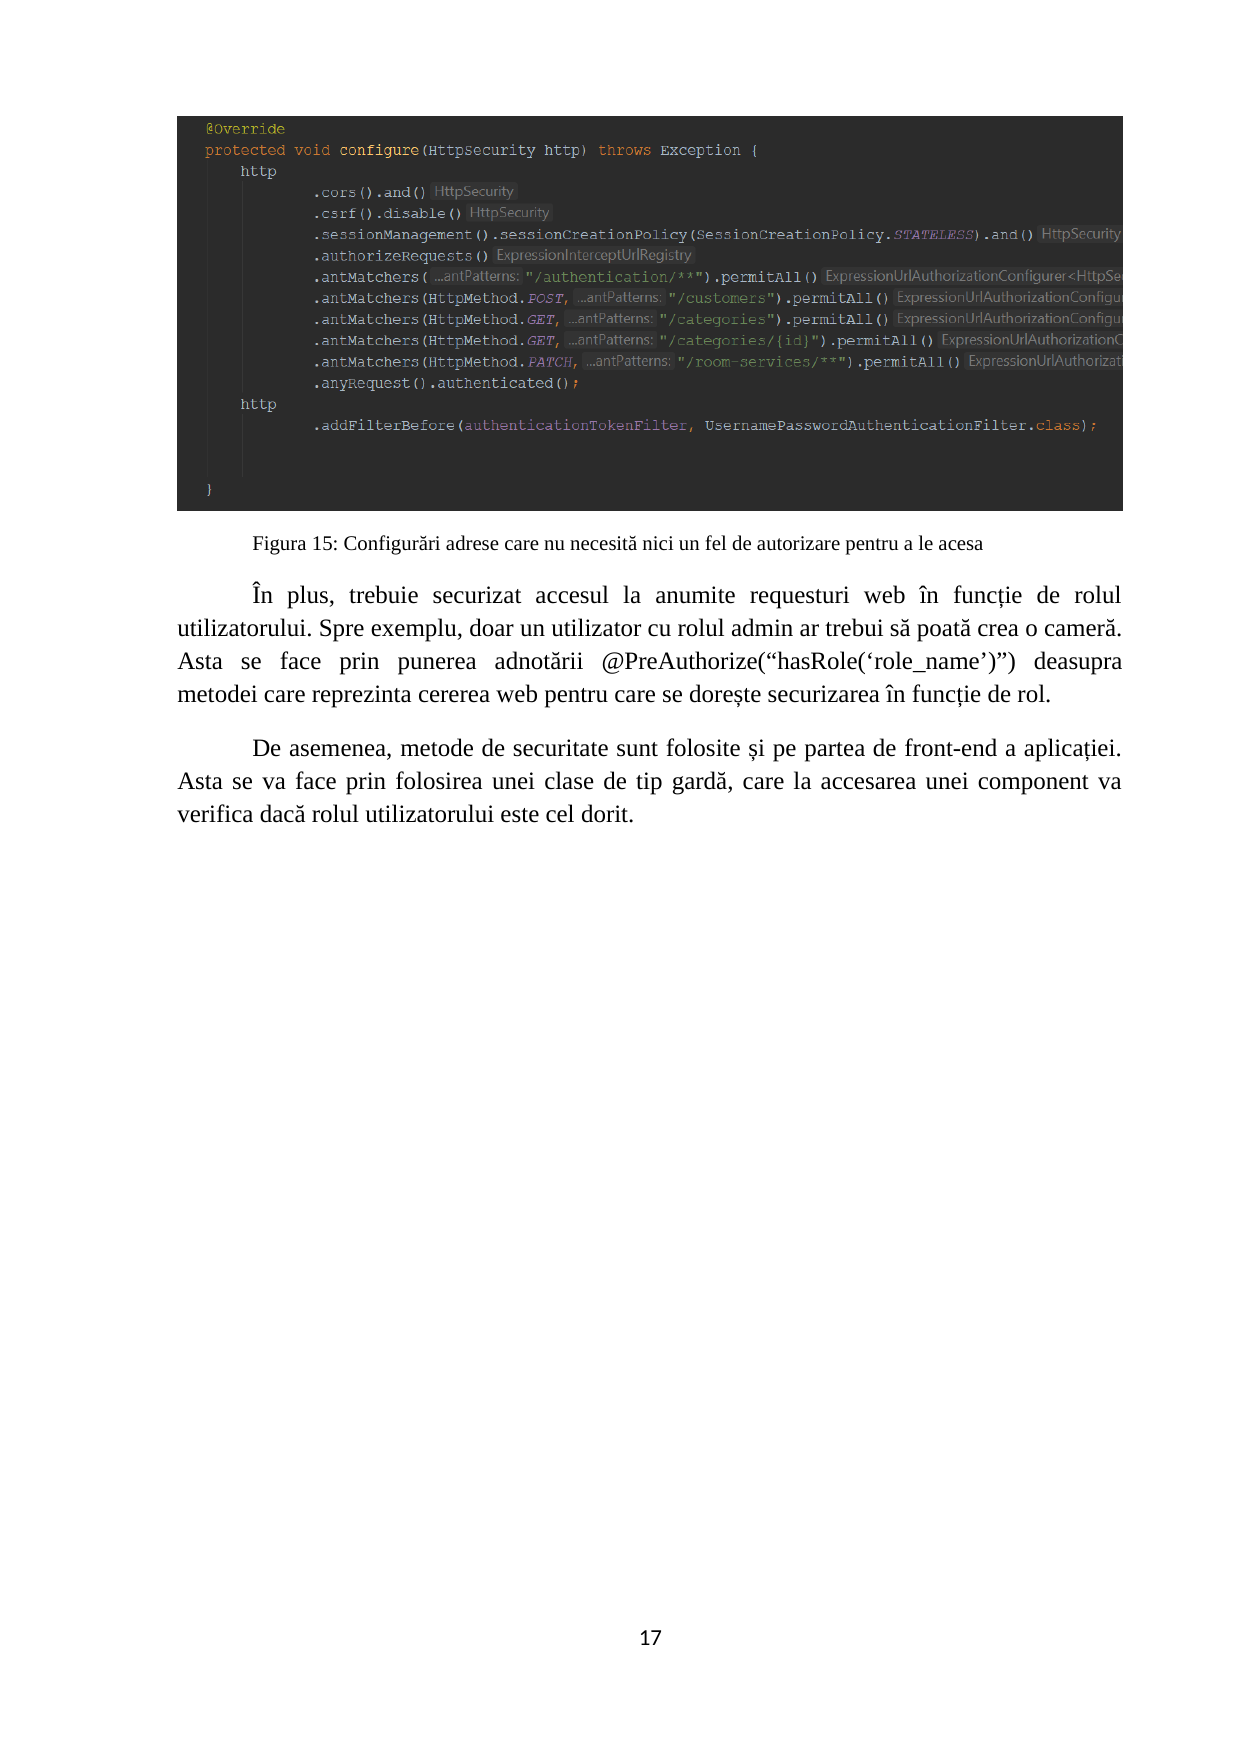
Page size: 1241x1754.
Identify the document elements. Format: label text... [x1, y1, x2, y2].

text Figura 15: Configurări adrese care nu necesită nici un fel de autorizare pentru a le acesa [177, 531, 1123, 555]
picture [177, 116, 1123, 511]
text De asemenea, metode de securitate sunt folosite și pe partea de front-end a aplicației. Asta se va face prin folosirea unei clase de tip gardă, care la accesarea unei component va verifica dacă rolul utilizatorului este cel dorit. [177, 733, 1123, 828]
text În plus, trebuie securizat accesul la anumite requesturi web în funcție de rolul utilizatorului. Spre exemplu, doar un utilizator cu rolul admin ar trebui să poată crea o cameră. Asta se face prin punerea adnotării @PreAuthorize(“hasRole(‘role_name’)”) deasupra metodei care reprezinta cererea web pentru care se dorește securizarea în funcție de rol. [177, 580, 1123, 708]
